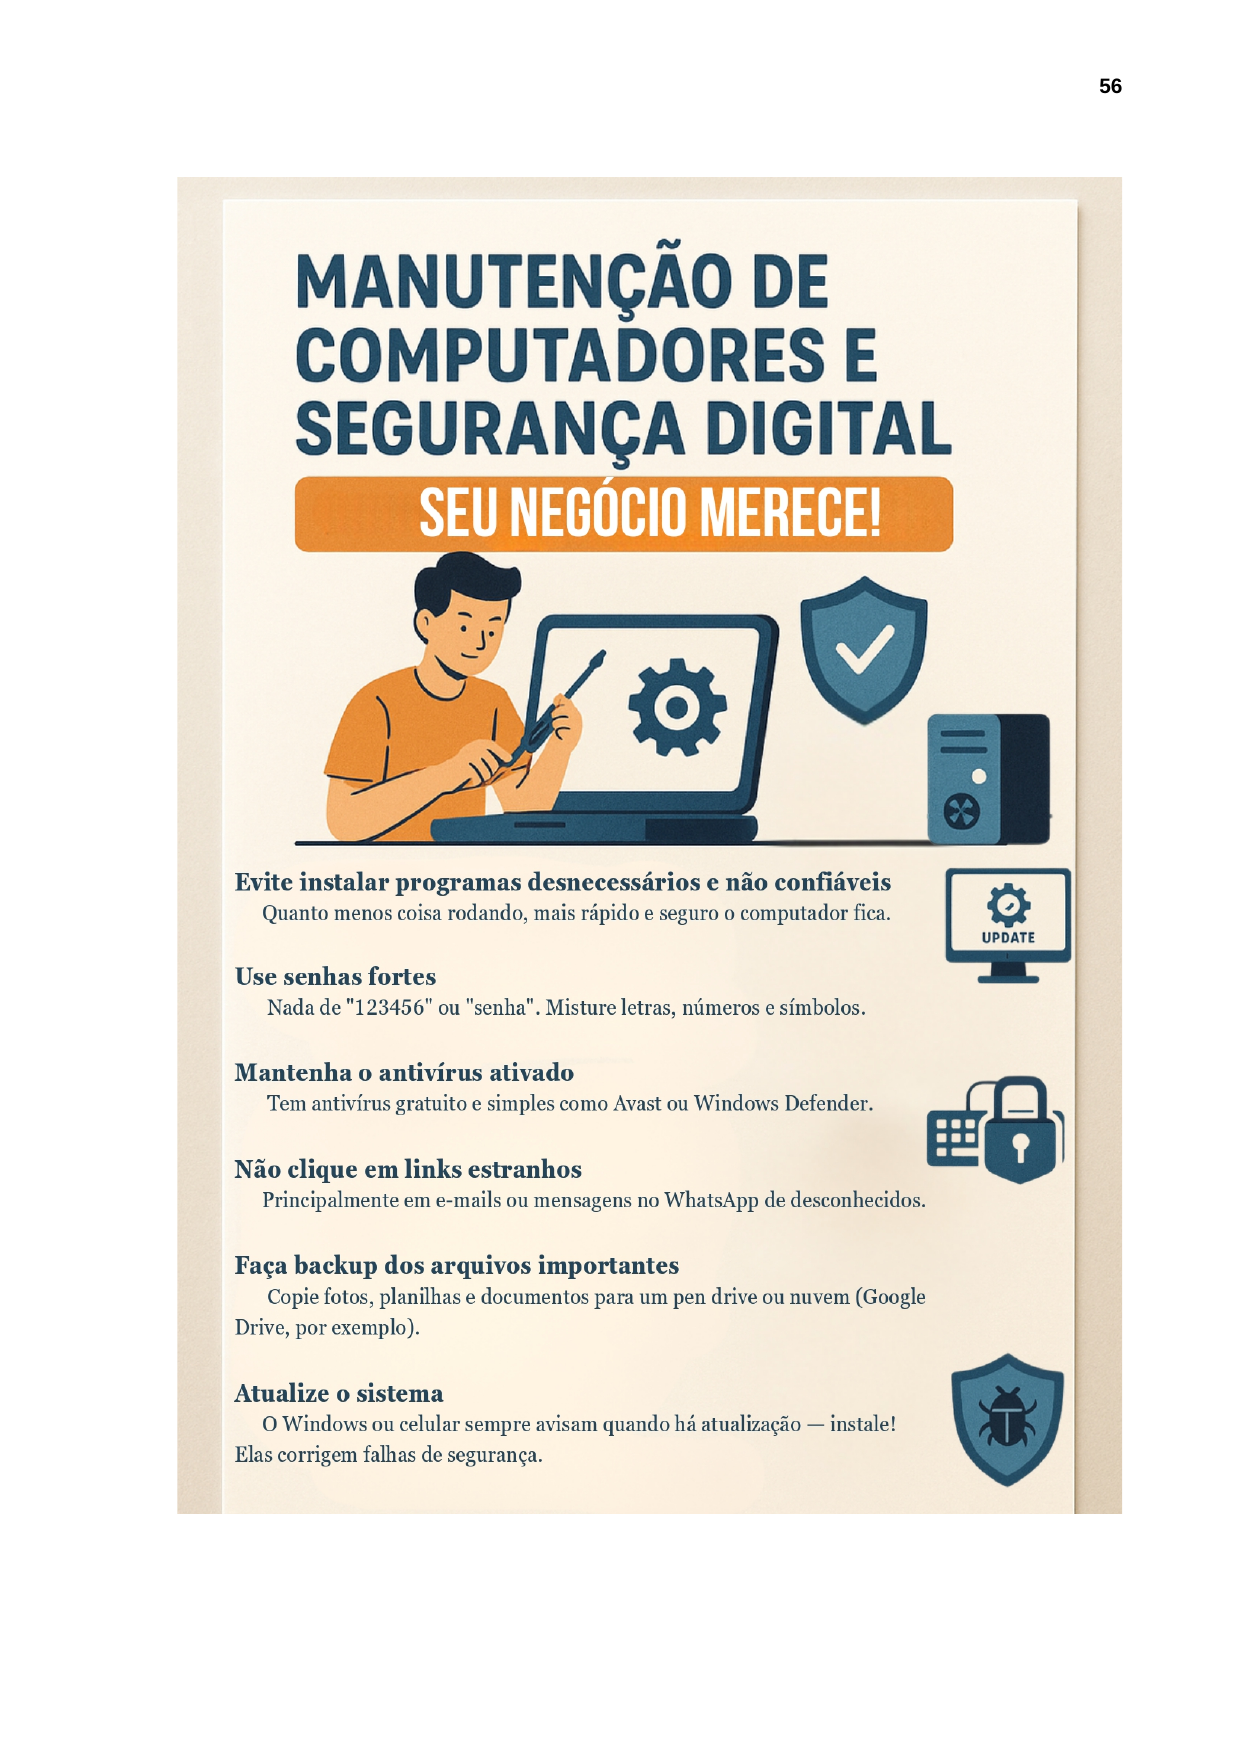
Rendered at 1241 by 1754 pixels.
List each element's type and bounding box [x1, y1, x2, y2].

picture [177, 177, 1123, 1514]
